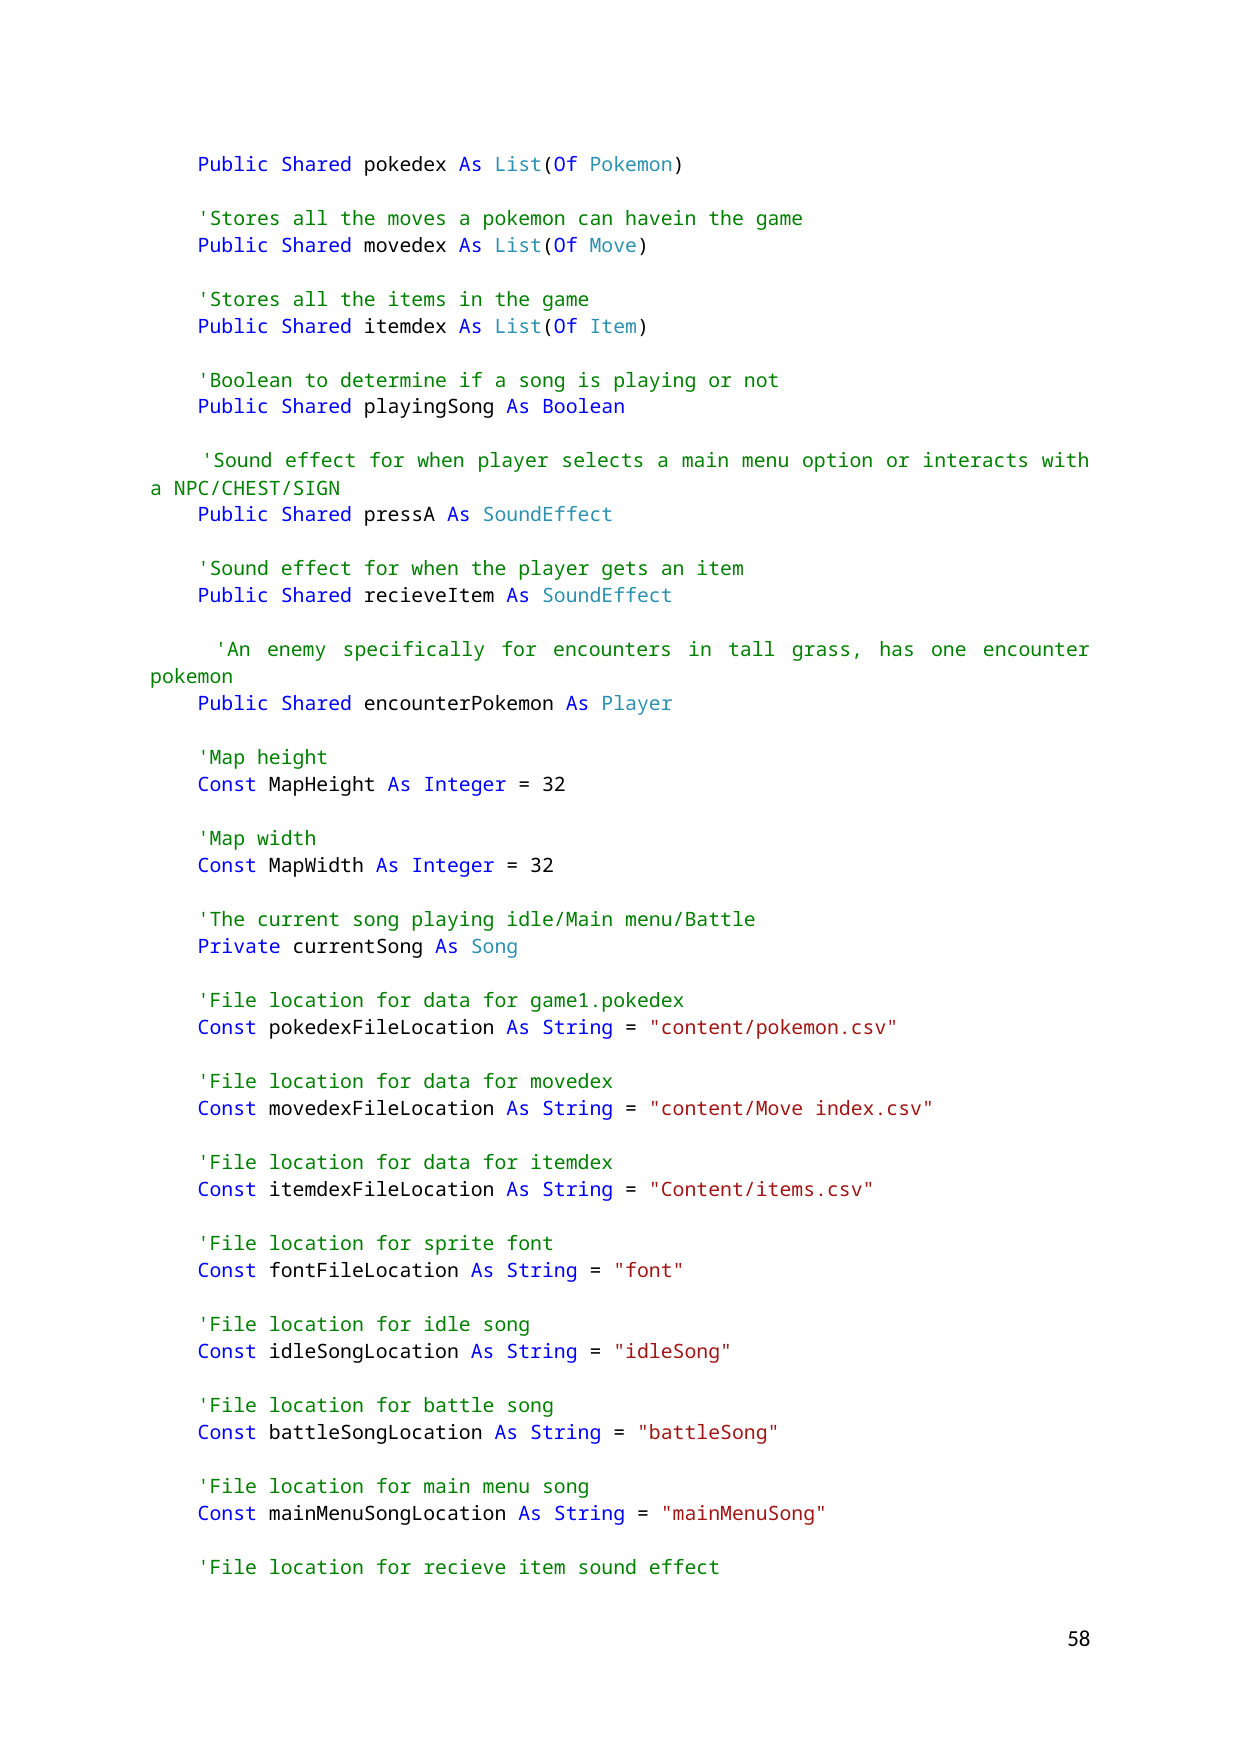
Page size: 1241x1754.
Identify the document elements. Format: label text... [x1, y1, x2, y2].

text 'Boolean to determine if a song is playing or not [150, 366, 1090, 393]
text 'Map height [150, 743, 1090, 771]
text 'Map width [150, 824, 1090, 851]
text Public Shared playingSong As Boolean [150, 393, 1090, 420]
text 'File location for idle song [150, 1310, 1090, 1337]
text Const pokedexFileLocation As String = "content/pokemon.csv" [150, 1013, 1090, 1040]
text Const itemdexFileLocation As String = "Content/items.csv" [150, 1175, 1090, 1202]
text Const movedexFileLocation As String = "content/Move index.csv" [150, 1094, 1090, 1121]
text 'Stores all the moves a pokemon can havein the game [150, 204, 1090, 231]
text Private currentSong As Song [150, 932, 1090, 959]
text 'File location for data for movedex [150, 1067, 1090, 1094]
text Public Shared encounterPokemon As Player [150, 689, 1090, 717]
text Const fontFileLocation As String = "font" [150, 1256, 1090, 1283]
text Const MapWidth As Integer = 32 [150, 851, 1090, 878]
text 'Stores all the items in the game [150, 285, 1090, 312]
text Const mainMenuSongLocation As String = "mainMenuSong" [150, 1499, 1090, 1526]
text 'File location for main menu song [150, 1472, 1090, 1499]
text 'File location for recieve item sound effect [150, 1553, 1090, 1580]
text 'Sound effect for when player selects a main menu option or interacts with a NPC/CHEST/SIGN [150, 447, 1090, 501]
text 'The current song playing idle/Main menu/Battle [150, 905, 1090, 932]
text 'File location for data for itemdex [150, 1148, 1090, 1175]
text 'File location for data for game1.pokedex [150, 986, 1090, 1013]
text Const battleSongLocation As String = "battleSong" [150, 1418, 1090, 1445]
text 'Sound effect for when the player gets an item [150, 555, 1090, 582]
text 'File location for sprite font [150, 1229, 1090, 1256]
text 'File location for battle song [150, 1391, 1090, 1418]
text Public Shared itemdex As List(Of Item) [150, 312, 1090, 339]
text Public Shared pressA As SoundEffect [150, 501, 1090, 528]
text Public Shared pokedex As List(Of Pokemon) [150, 150, 1090, 177]
text 'An enemy specifically for encounters in tall grass, has one encounter pokemon [150, 636, 1090, 689]
text Const idleSongLocation As String = "idleSong" [150, 1337, 1090, 1364]
text Public Shared movedex As List(Of Move) [150, 231, 1090, 258]
text Public Shared recieveItem As SoundEffect [150, 582, 1090, 609]
text Const MapHeight As Integer = 32 [150, 771, 1090, 797]
